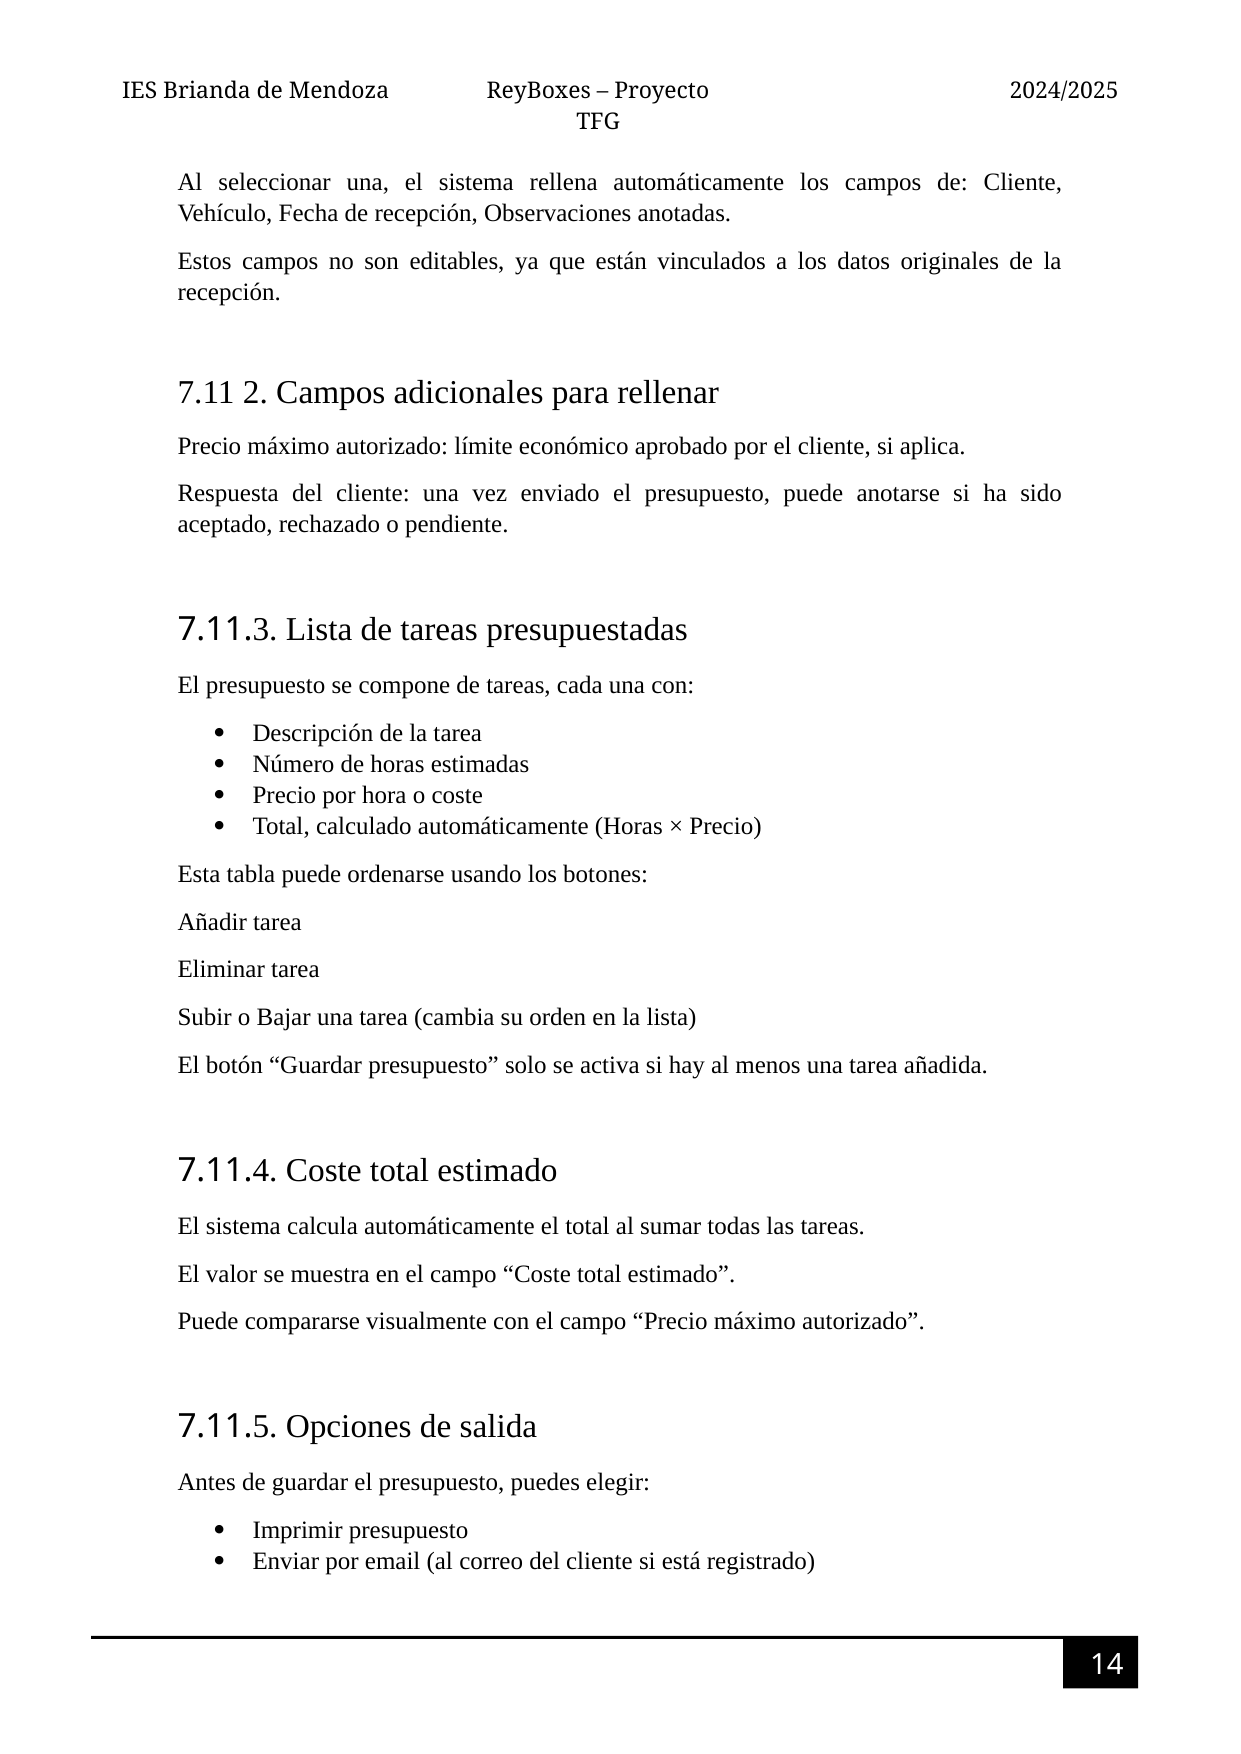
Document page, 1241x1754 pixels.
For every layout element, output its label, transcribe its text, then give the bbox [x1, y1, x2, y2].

text Eliminar tarea [177, 954, 1063, 983]
list Descripción de la tarea [215, 718, 1063, 747]
text Puede compararse visualmente con el campo “Precio máximo autorizado”. [177, 1306, 1063, 1335]
text 7.11.4. Coste total estimado [177, 1145, 1063, 1191]
text Respuesta del cliente: una vez enviado el presupuesto, puede anotarse si ha sido aceptado, rechazado o pendiente. [177, 478, 1063, 538]
text El presupuesto se compone de tareas, cada una con: [177, 671, 1063, 699]
list Total, calculado automáticamente (Horas × Precio) [215, 811, 1063, 840]
text Antes de guardar el presupuesto, puedes elegir: [177, 1467, 1063, 1496]
list Precio por hora o coste [215, 780, 1063, 809]
text El sistema calcula automáticamente el total al sumar todas las tareas. [177, 1211, 1063, 1240]
text Añadir tarea [177, 907, 1063, 936]
text El valor se muestra en el campo “Coste total estimado”. [177, 1259, 1063, 1287]
list Imprimir presupuesto [215, 1515, 1063, 1544]
text Estos campos no son editables, ya que están vinculados a los datos originales de la recepción. [177, 246, 1063, 306]
text Esta tabla puede ordenarse usando los botones: [177, 859, 1063, 888]
list Enviar por email (al correo del cliente si está registrado) [215, 1546, 1063, 1575]
text Al seleccionar una, el sistema rellena automáticamente los campos de: Cliente, Vehículo, Fecha de recepción, Observaciones anotadas. [177, 167, 1063, 227]
text Precio máximo autorizado: límite económico aprobado por el cliente, si aplica. [177, 431, 1063, 459]
text 7.11.3. Lista de tareas presupuestadas [177, 605, 1063, 650]
text El botón “Guardar presupuesto” solo se activa si hay al menos una tarea añadida. [177, 1050, 1063, 1079]
text 7.11 2. Campos adicionales para rellenar [177, 373, 1063, 411]
text Subir o Bajar una tarea (cambia su orden en la lista) [177, 1002, 1063, 1031]
text 7.11.5. Opciones de salida [177, 1402, 1063, 1447]
list Número de horas estimadas [215, 749, 1063, 778]
